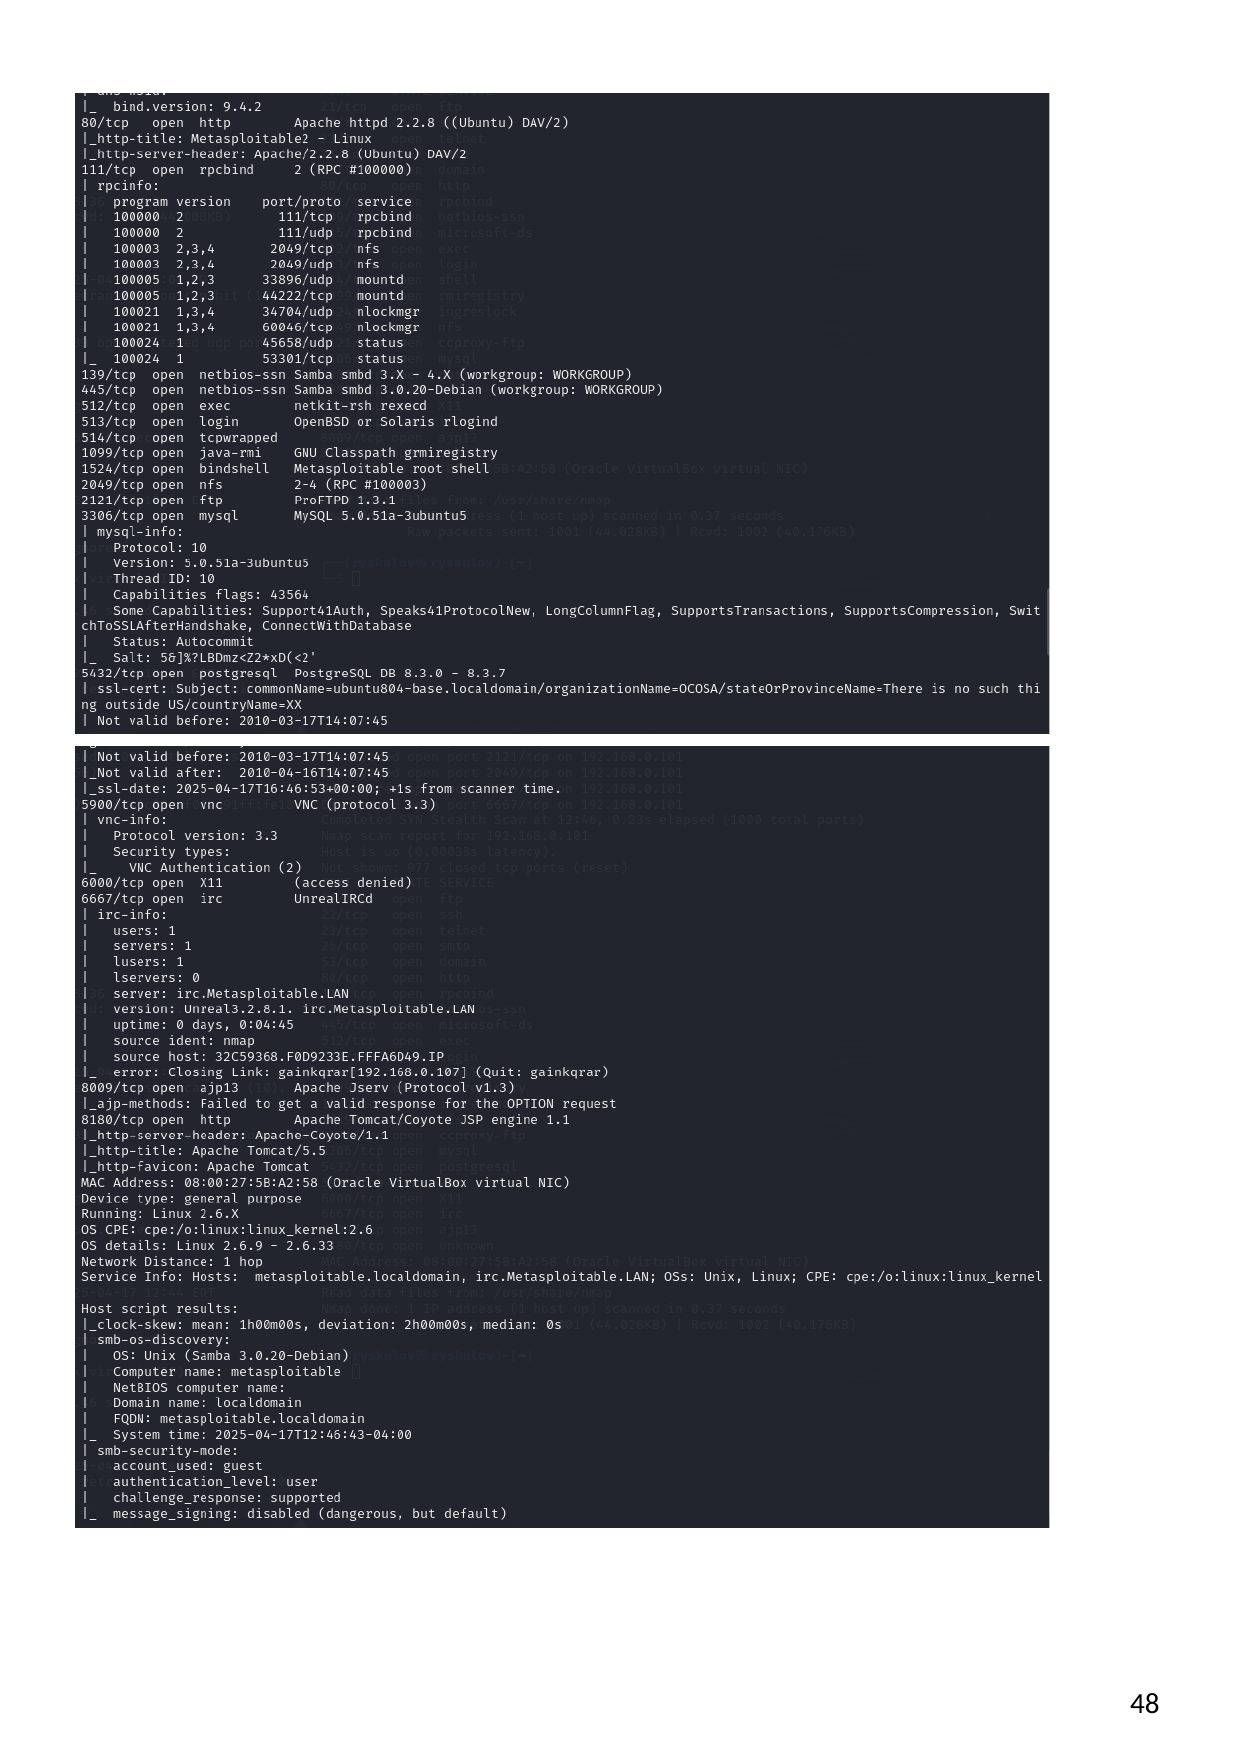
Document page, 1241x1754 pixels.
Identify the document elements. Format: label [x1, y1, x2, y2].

picture [75, 746, 1050, 1528]
picture [75, 93, 1050, 734]
